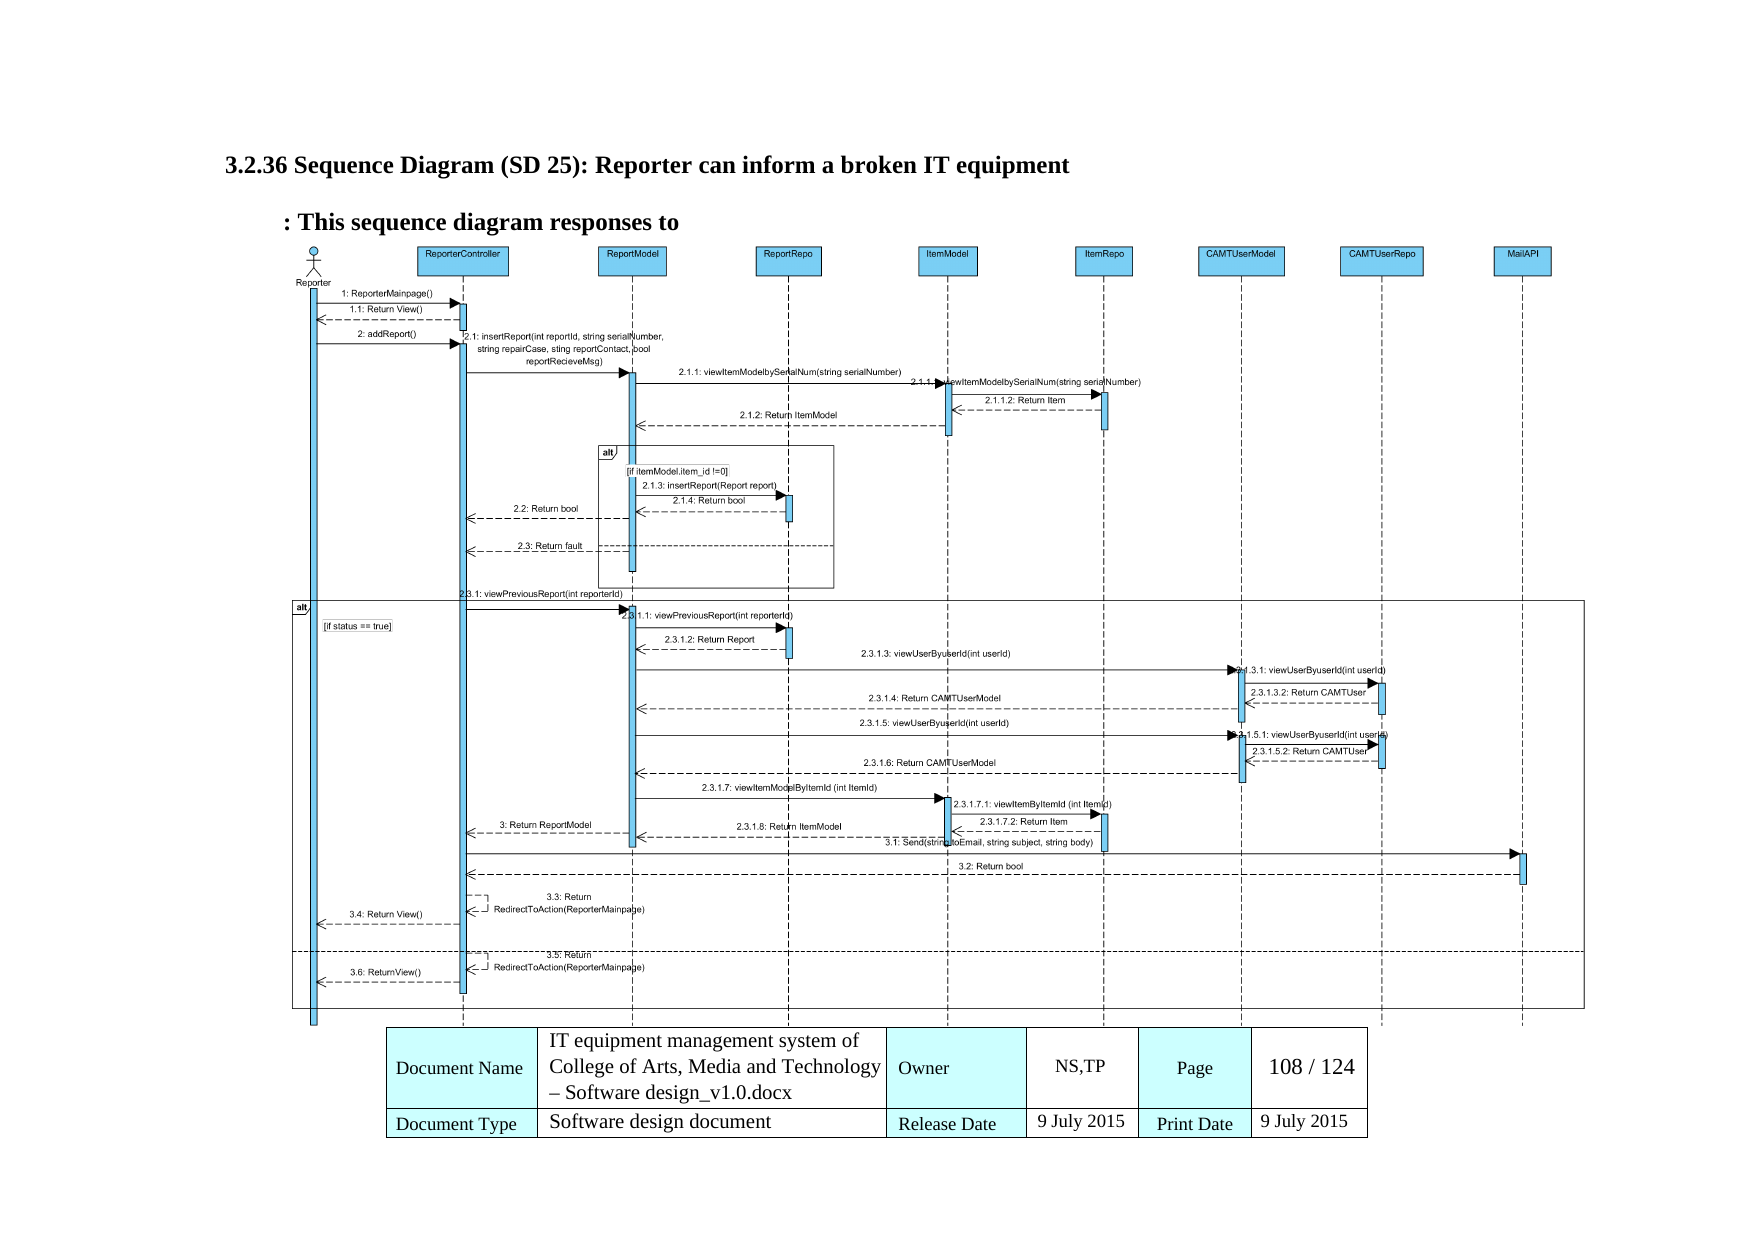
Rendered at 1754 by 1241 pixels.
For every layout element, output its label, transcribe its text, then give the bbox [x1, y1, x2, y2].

picture [286, 245, 1587, 1029]
text : This sequence diagram responses to [225, 207, 1604, 236]
text 3.2.36 Sequence Diagram (SD 25): Reporter can inform a broken IT equipment [150, 150, 1604, 179]
